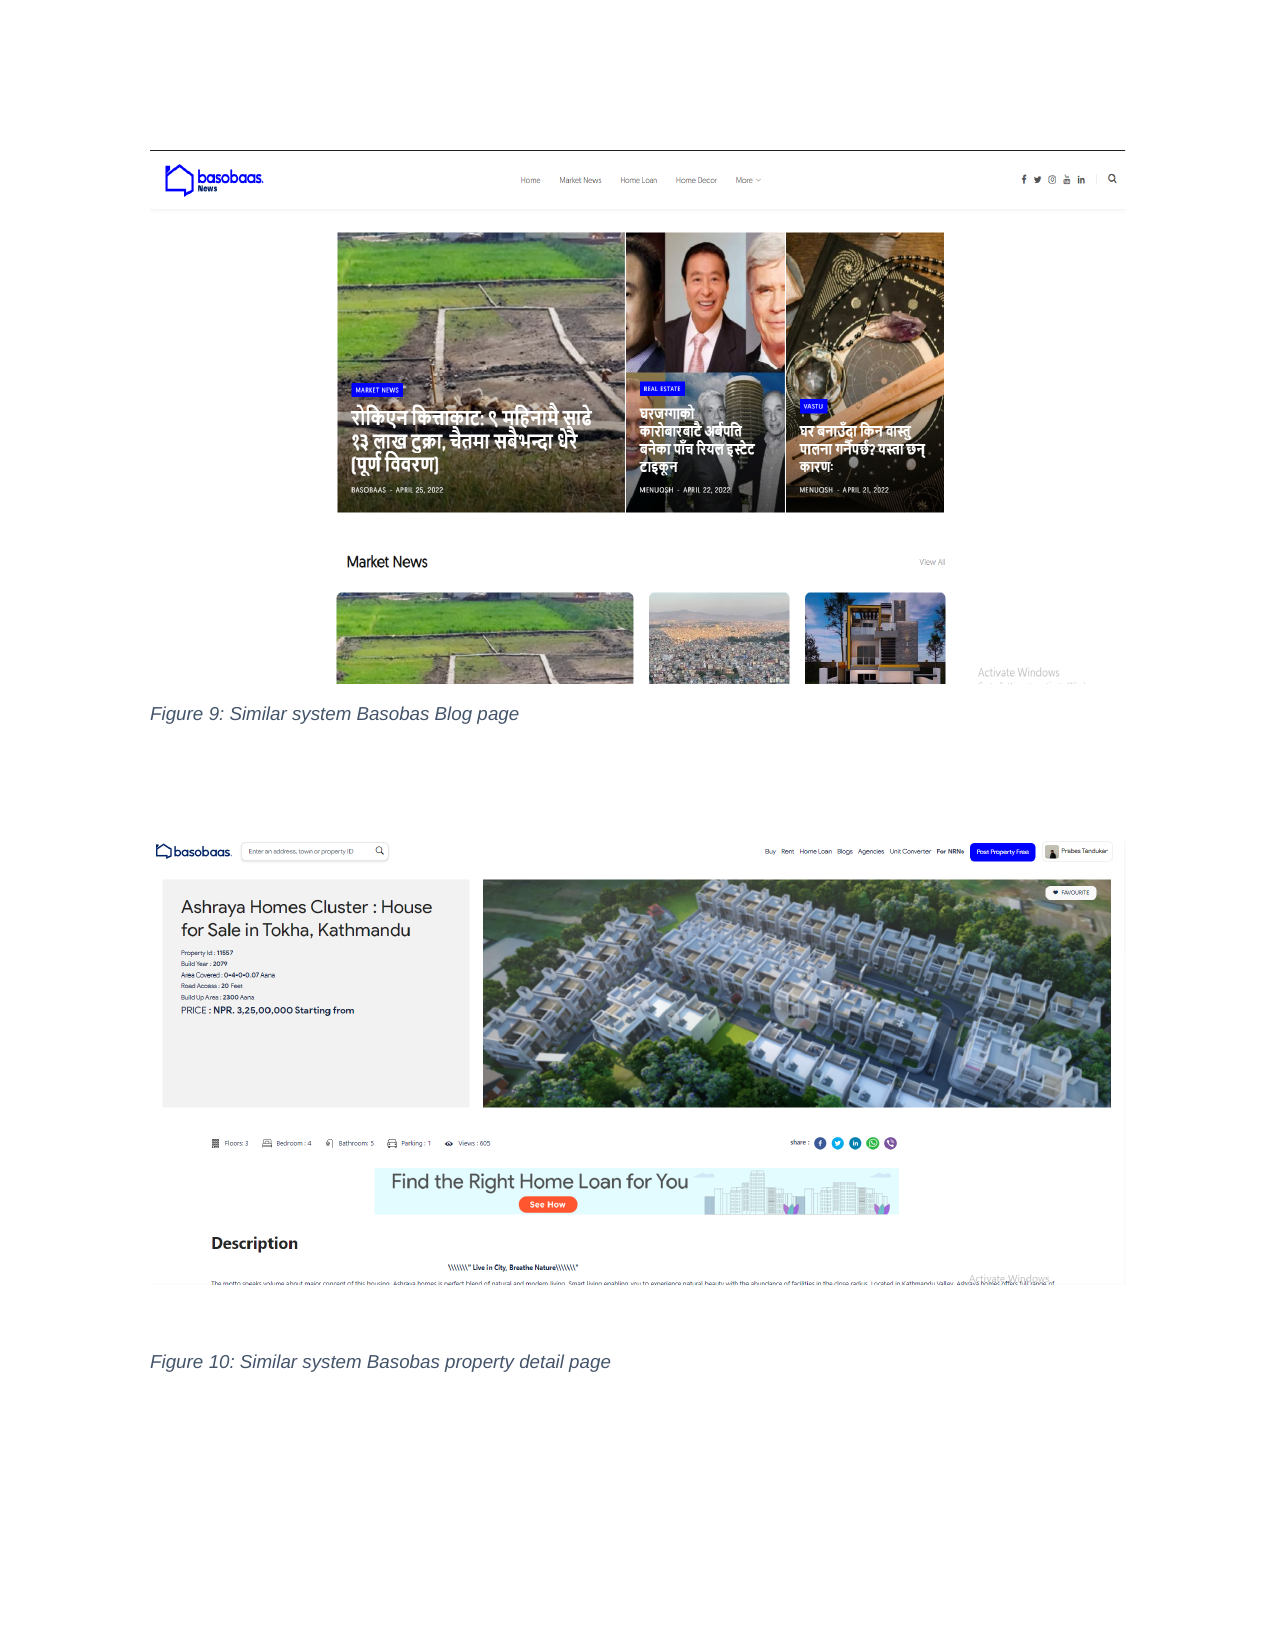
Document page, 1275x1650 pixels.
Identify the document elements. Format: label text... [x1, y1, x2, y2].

text Figure 10: Similar system Basobas property detail page [150, 1351, 1125, 1373]
picture [150, 840, 1125, 1285]
picture [150, 150, 1125, 684]
text Figure 9: Similar system Basobas Blog page [150, 702, 1125, 724]
